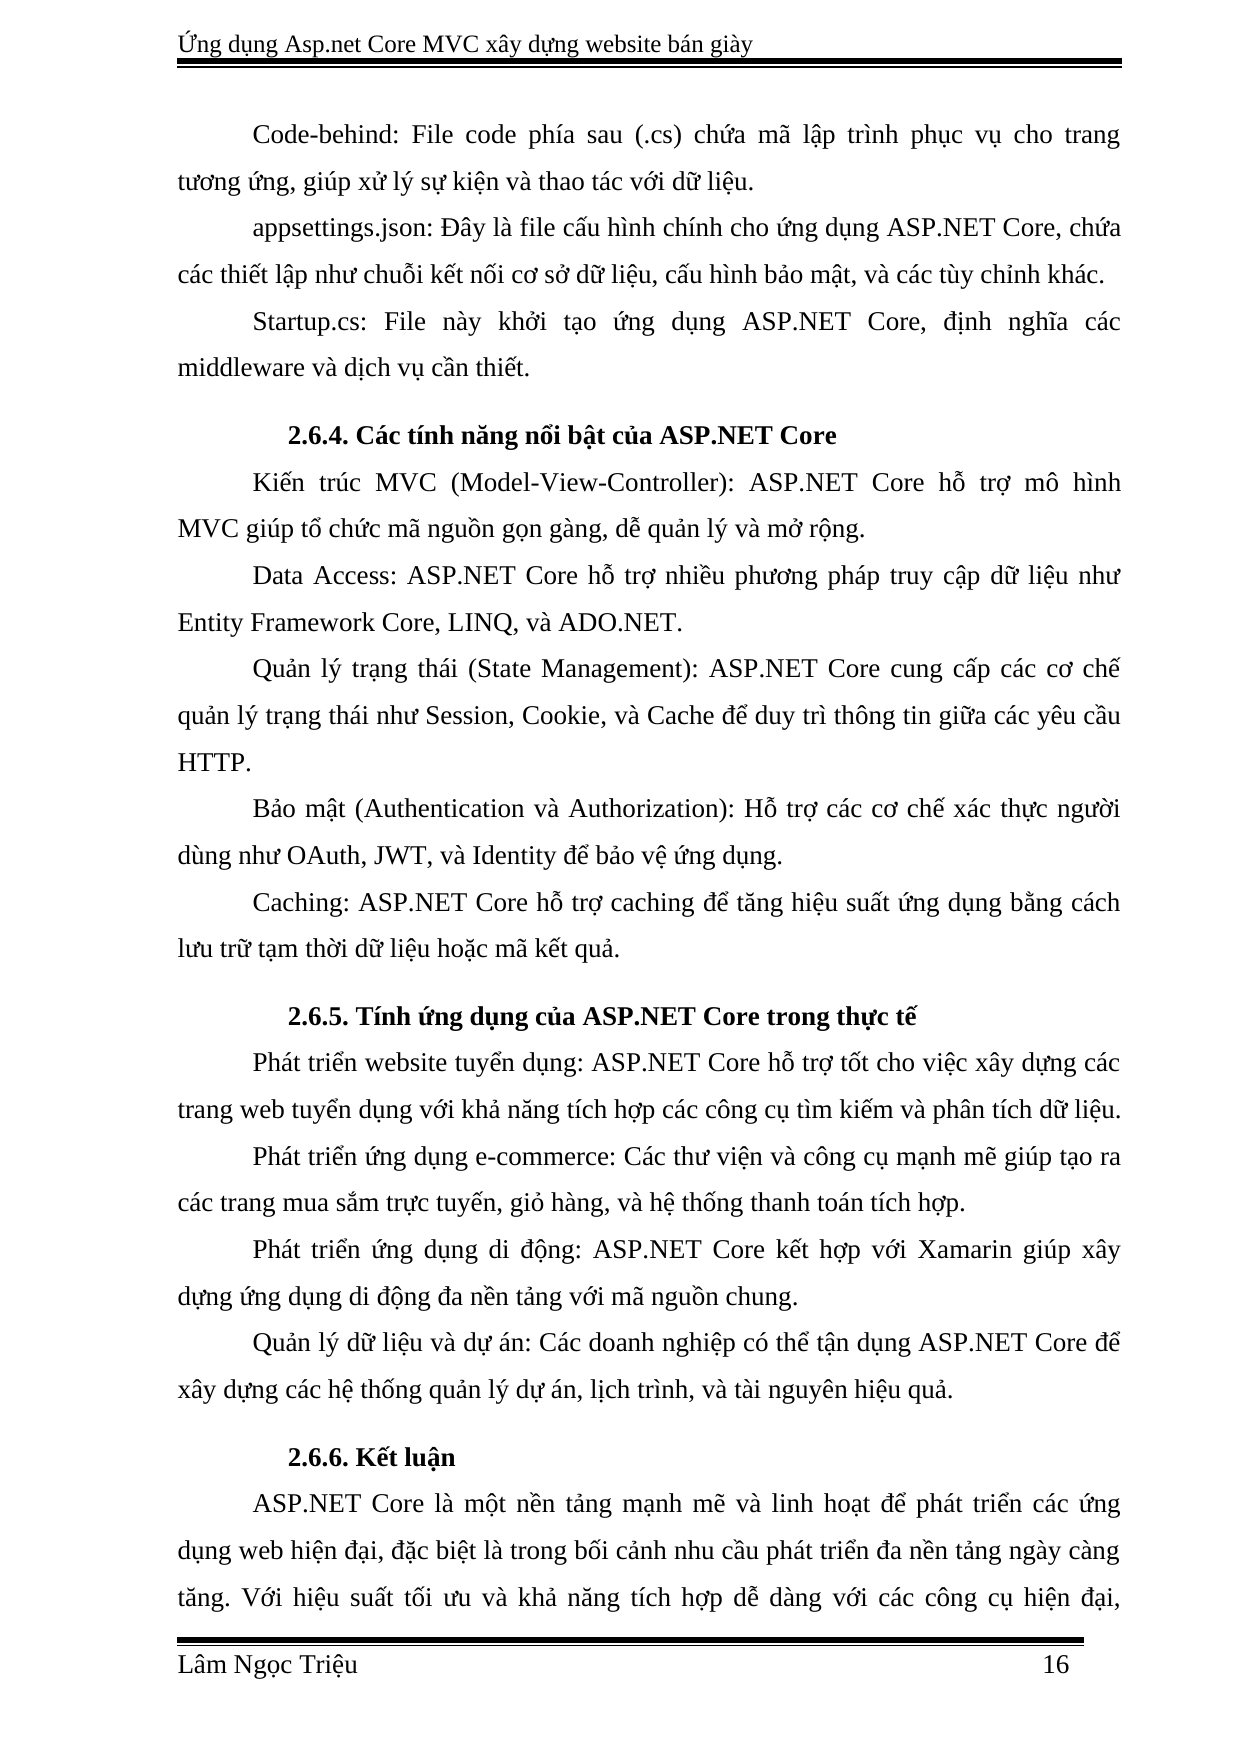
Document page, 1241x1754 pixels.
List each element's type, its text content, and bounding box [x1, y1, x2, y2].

text Quản lý trạng thái (State Management): ASP.NET Core cung cấp các cơ chế quản lý trạng thái như Session, Cookie, và Cache để duy trì thông tin giữa các yêu cầu HTTP. [177, 652, 1122, 777]
text Data Access: ASP.NET Core hỗ trợ nhiều phương pháp truy cập dữ liệu như Entity Framework Core, LINQ, và ADO.NET. [177, 559, 1122, 637]
subtitle Các tính năng nổi bật của ASP.NET Core [213, 419, 1122, 450]
text Phát triển ứng dụng e-commerce: Các thư viện và công cụ mạnh mẽ giúp tạo ra các trang mua sắm trực tuyến, giỏ hàng, và hệ thống thanh toán tích hợp. [177, 1140, 1122, 1218]
text Code-behind: File code phía sau (.cs) chứa mã lập trình phục vụ cho trang tương ứng, giúp xử lý sự kiện và thao tác với dữ liệu. [177, 118, 1122, 196]
text Phát triển website tuyển dụng: ASP.NET Core hỗ trợ tốt cho việc xây dựng các trang web tuyển dụng với khả năng tích hợp các công cụ tìm kiếm và phân tích dữ liệu. [177, 1046, 1122, 1124]
subtitle Kết luận [213, 1441, 1122, 1472]
text Bảo mật (Authentication và Authorization): Hỗ trợ các cơ chế xác thực người dùng như OAuth, JWT, và Identity để bảo vệ ứng dụng. [177, 792, 1122, 870]
text appsettings.json: Đây là file cấu hình chính cho ứng dụng ASP.NET Core, chứa các thiết lập như chuỗi kết nối cơ sở dữ liệu, cấu hình bảo mật, và các tùy chỉnh khác. [177, 211, 1122, 289]
text Phát triển ứng dụng di động: ASP.NET Core kết hợp với Xamarin giúp xây dựng ứng dụng di động đa nền tảng với mã nguồn chung. [177, 1233, 1122, 1311]
text Quản lý dữ liệu và dự án: Các doanh nghiệp có thể tận dụng ASP.NET Core để xây dựng các hệ thống quản lý dự án, lịch trình, và tài nguyên hiệu quả. [177, 1326, 1122, 1404]
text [177, 1487, 1122, 1612]
text Startup.cs: File này khởi tạo ứng dụng ASP.NET Core, định nghĩa các middleware và dịch vụ cần thiết. [177, 305, 1122, 383]
text Kiến trúc MVC (Model-View-Controller): ASP.NET Core hỗ trợ mô hình MVC giúp tổ chức mã nguồn gọn gàng, dễ quản lý và mở rộng. [177, 466, 1122, 543]
text Caching: ASP.NET Core hỗ trợ caching để tăng hiệu suất ứng dụng bằng cách lưu trữ tạm thời dữ liệu hoặc mã kết quả. [177, 886, 1122, 963]
subtitle Tính ứng dụng của ASP.NET Core trong thực tế [213, 1000, 1122, 1031]
